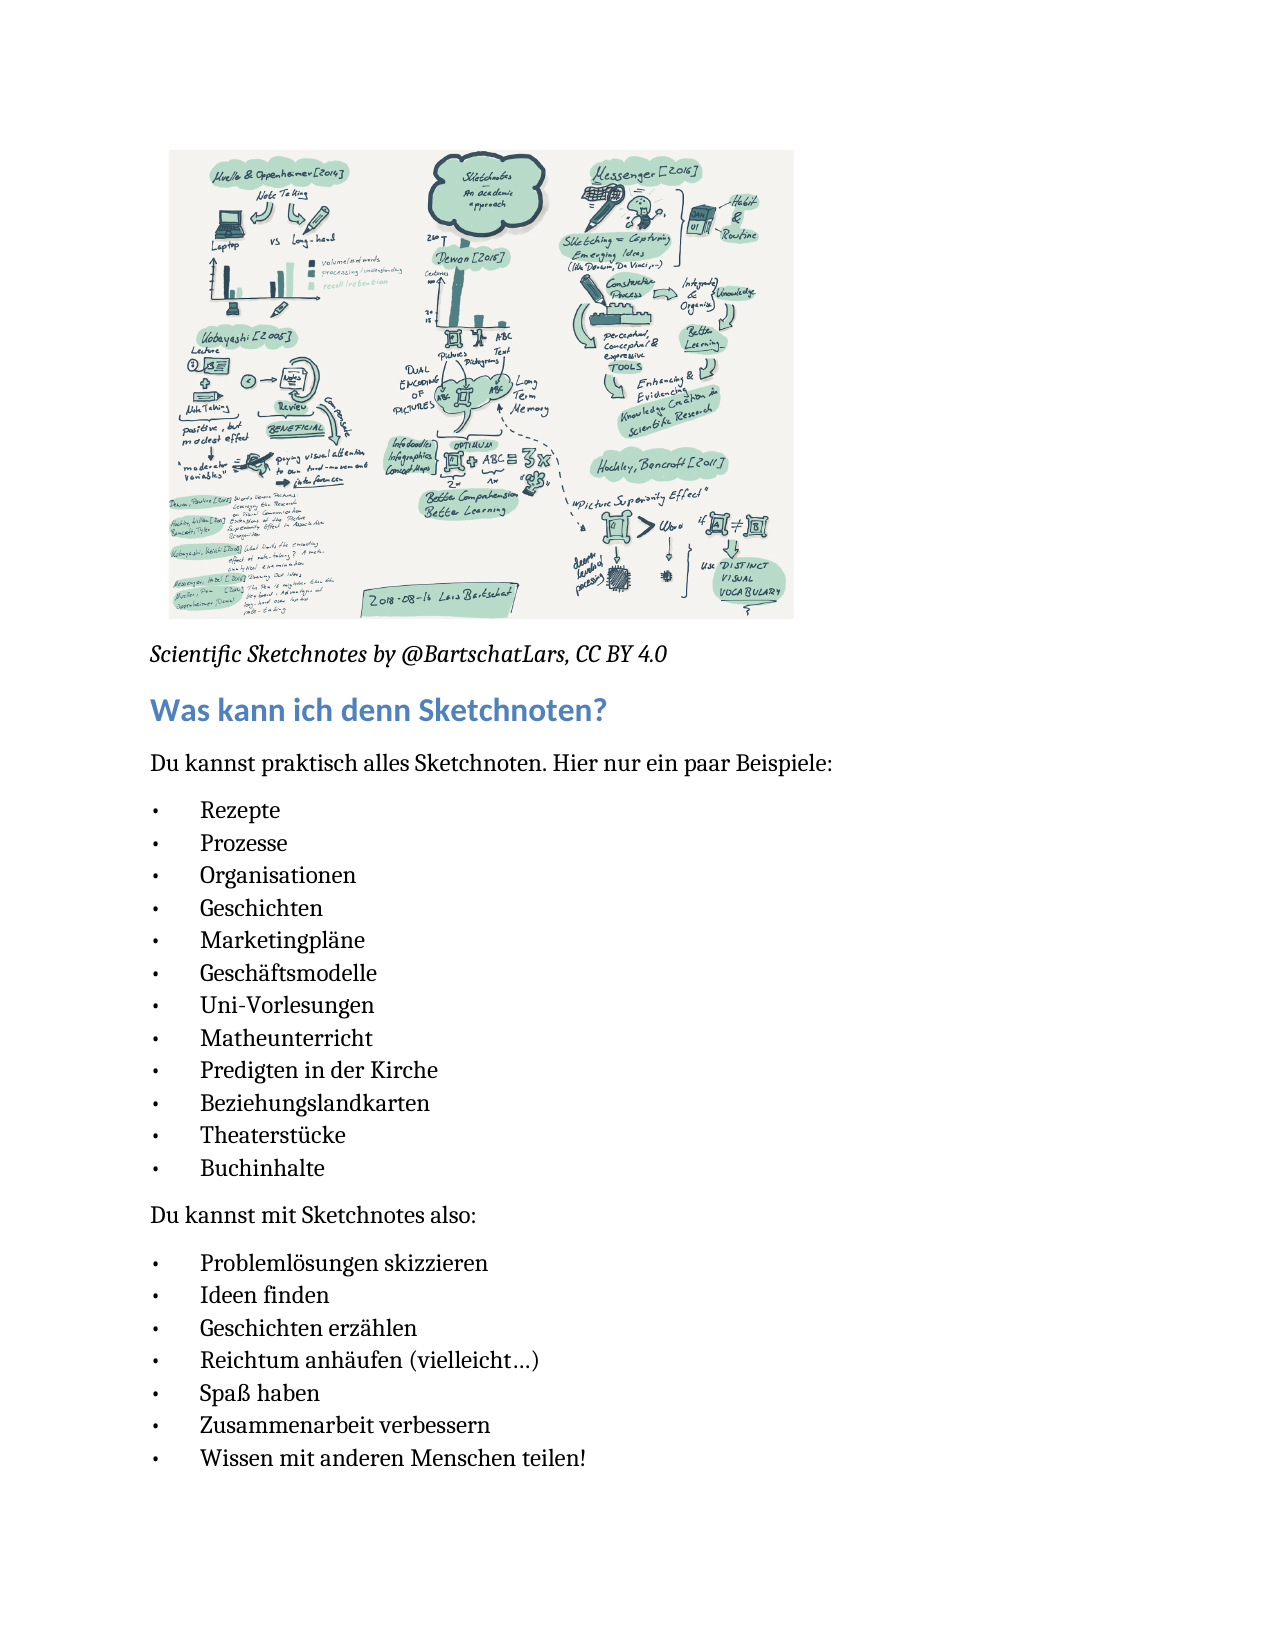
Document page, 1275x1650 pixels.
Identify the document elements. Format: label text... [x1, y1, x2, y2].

list Geschichten [150, 894, 1125, 922]
list Organisationen [150, 861, 1125, 890]
list Buchinhalte [150, 1154, 1125, 1182]
list Matheunterricht [150, 1024, 1125, 1052]
text Du kannst mit Sketchnotes also: [150, 1201, 1125, 1230]
list Theaterstücke [150, 1121, 1125, 1150]
list Uni-Vorlesungen [150, 991, 1125, 1020]
list Rezepte [150, 796, 1125, 825]
list Geschichten erzählen [150, 1314, 1125, 1342]
list Ideen finden [150, 1281, 1125, 1310]
text Scientific Sketchnotes by @BartschatLars, CC BY 4.0 [150, 639, 1125, 668]
list Zusammenarbeit verbessern [150, 1411, 1125, 1440]
list Marketingpläne [150, 926, 1125, 955]
list Predigten in der Kirche [150, 1056, 1125, 1085]
list Spaß haben [150, 1379, 1125, 1407]
list Reichtum anhäufen (vielleicht…) [150, 1346, 1125, 1375]
list Wissen mit anderen Menschen teilen! [150, 1444, 1125, 1472]
list Geschäftsmodelle [150, 959, 1125, 987]
list Problemlösungen skizzieren [150, 1249, 1125, 1277]
subtitle Was kann ich denn Sketchnoten? [150, 689, 1125, 730]
list Prozesse [150, 829, 1125, 857]
picture [168, 150, 794, 619]
text Du kannst praktisch alles Sketchnoten. Hier nur ein paar Beispiele: [150, 749, 1125, 777]
list Beziehungslandkarten [150, 1089, 1125, 1117]
